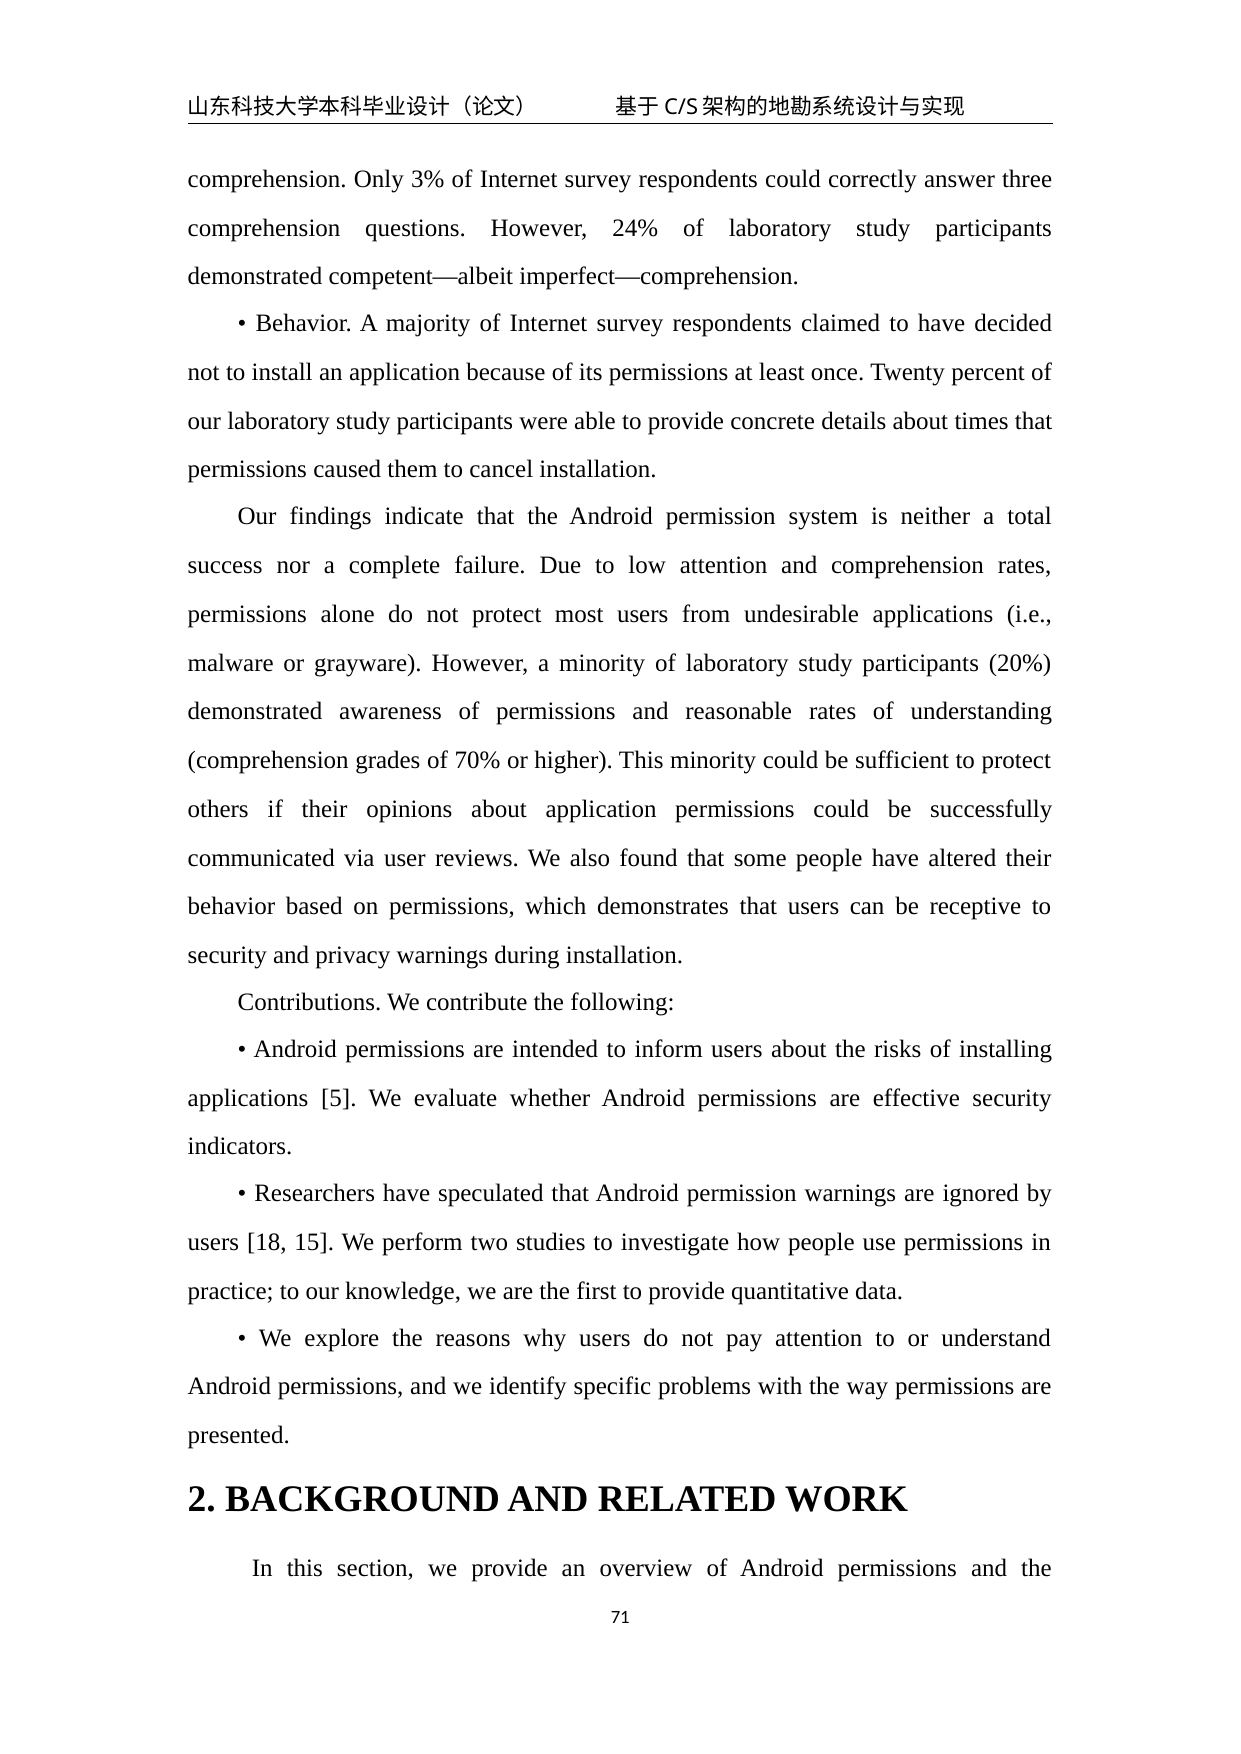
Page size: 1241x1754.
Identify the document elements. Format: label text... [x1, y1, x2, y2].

text • Behavior. A majority of Internet survey respondents claimed to have decided not to install an application because of its permissions at least once. Twenty percent of our laboratory study participants were able to provide concrete details about times that permissions caused them to cancel installation. [187, 306, 1053, 485]
text 2. BACKGROUND AND RELATED WORK [187, 1465, 1053, 1530]
text Contributions. We contribute the following: [187, 985, 1053, 1018]
text • Researchers have speculated that Android permission warnings are ignored by users [18, 15]. We perform two studies to investigate how people use permissions in practice; to our knowledge, we are the first to provide quantitative data. [187, 1176, 1053, 1306]
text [187, 1552, 1053, 1584]
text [187, 162, 1053, 292]
text • We explore the reasons why users do not pay attention to or understand Android permissions, and we identify specific problems with the way permissions are presented. [187, 1321, 1053, 1451]
text Our findings indicate that the Android permission system is neither a total success nor a complete failure. Due to low attention and comprehension rates, permissions alone do not protect most users from undesirable applications (i.e., malware or grayware). However, a minority of laboratory study participants (20%) demonstrated awareness of permissions and reasonable rates of understanding (comprehension grades of 70% or higher). This minority could be sufficient to protect others if their opinions about application permissions could be successfully communicated via user reviews. We also found that some people have altered their behavior based on permissions, which demonstrates that users can be receptive to security and privacy warnings during installation. [187, 499, 1053, 971]
text • Android permissions are intended to inform users about the risks of installing applications [5]. We evaluate whether Android permissions are effective security indicators. [187, 1032, 1053, 1162]
